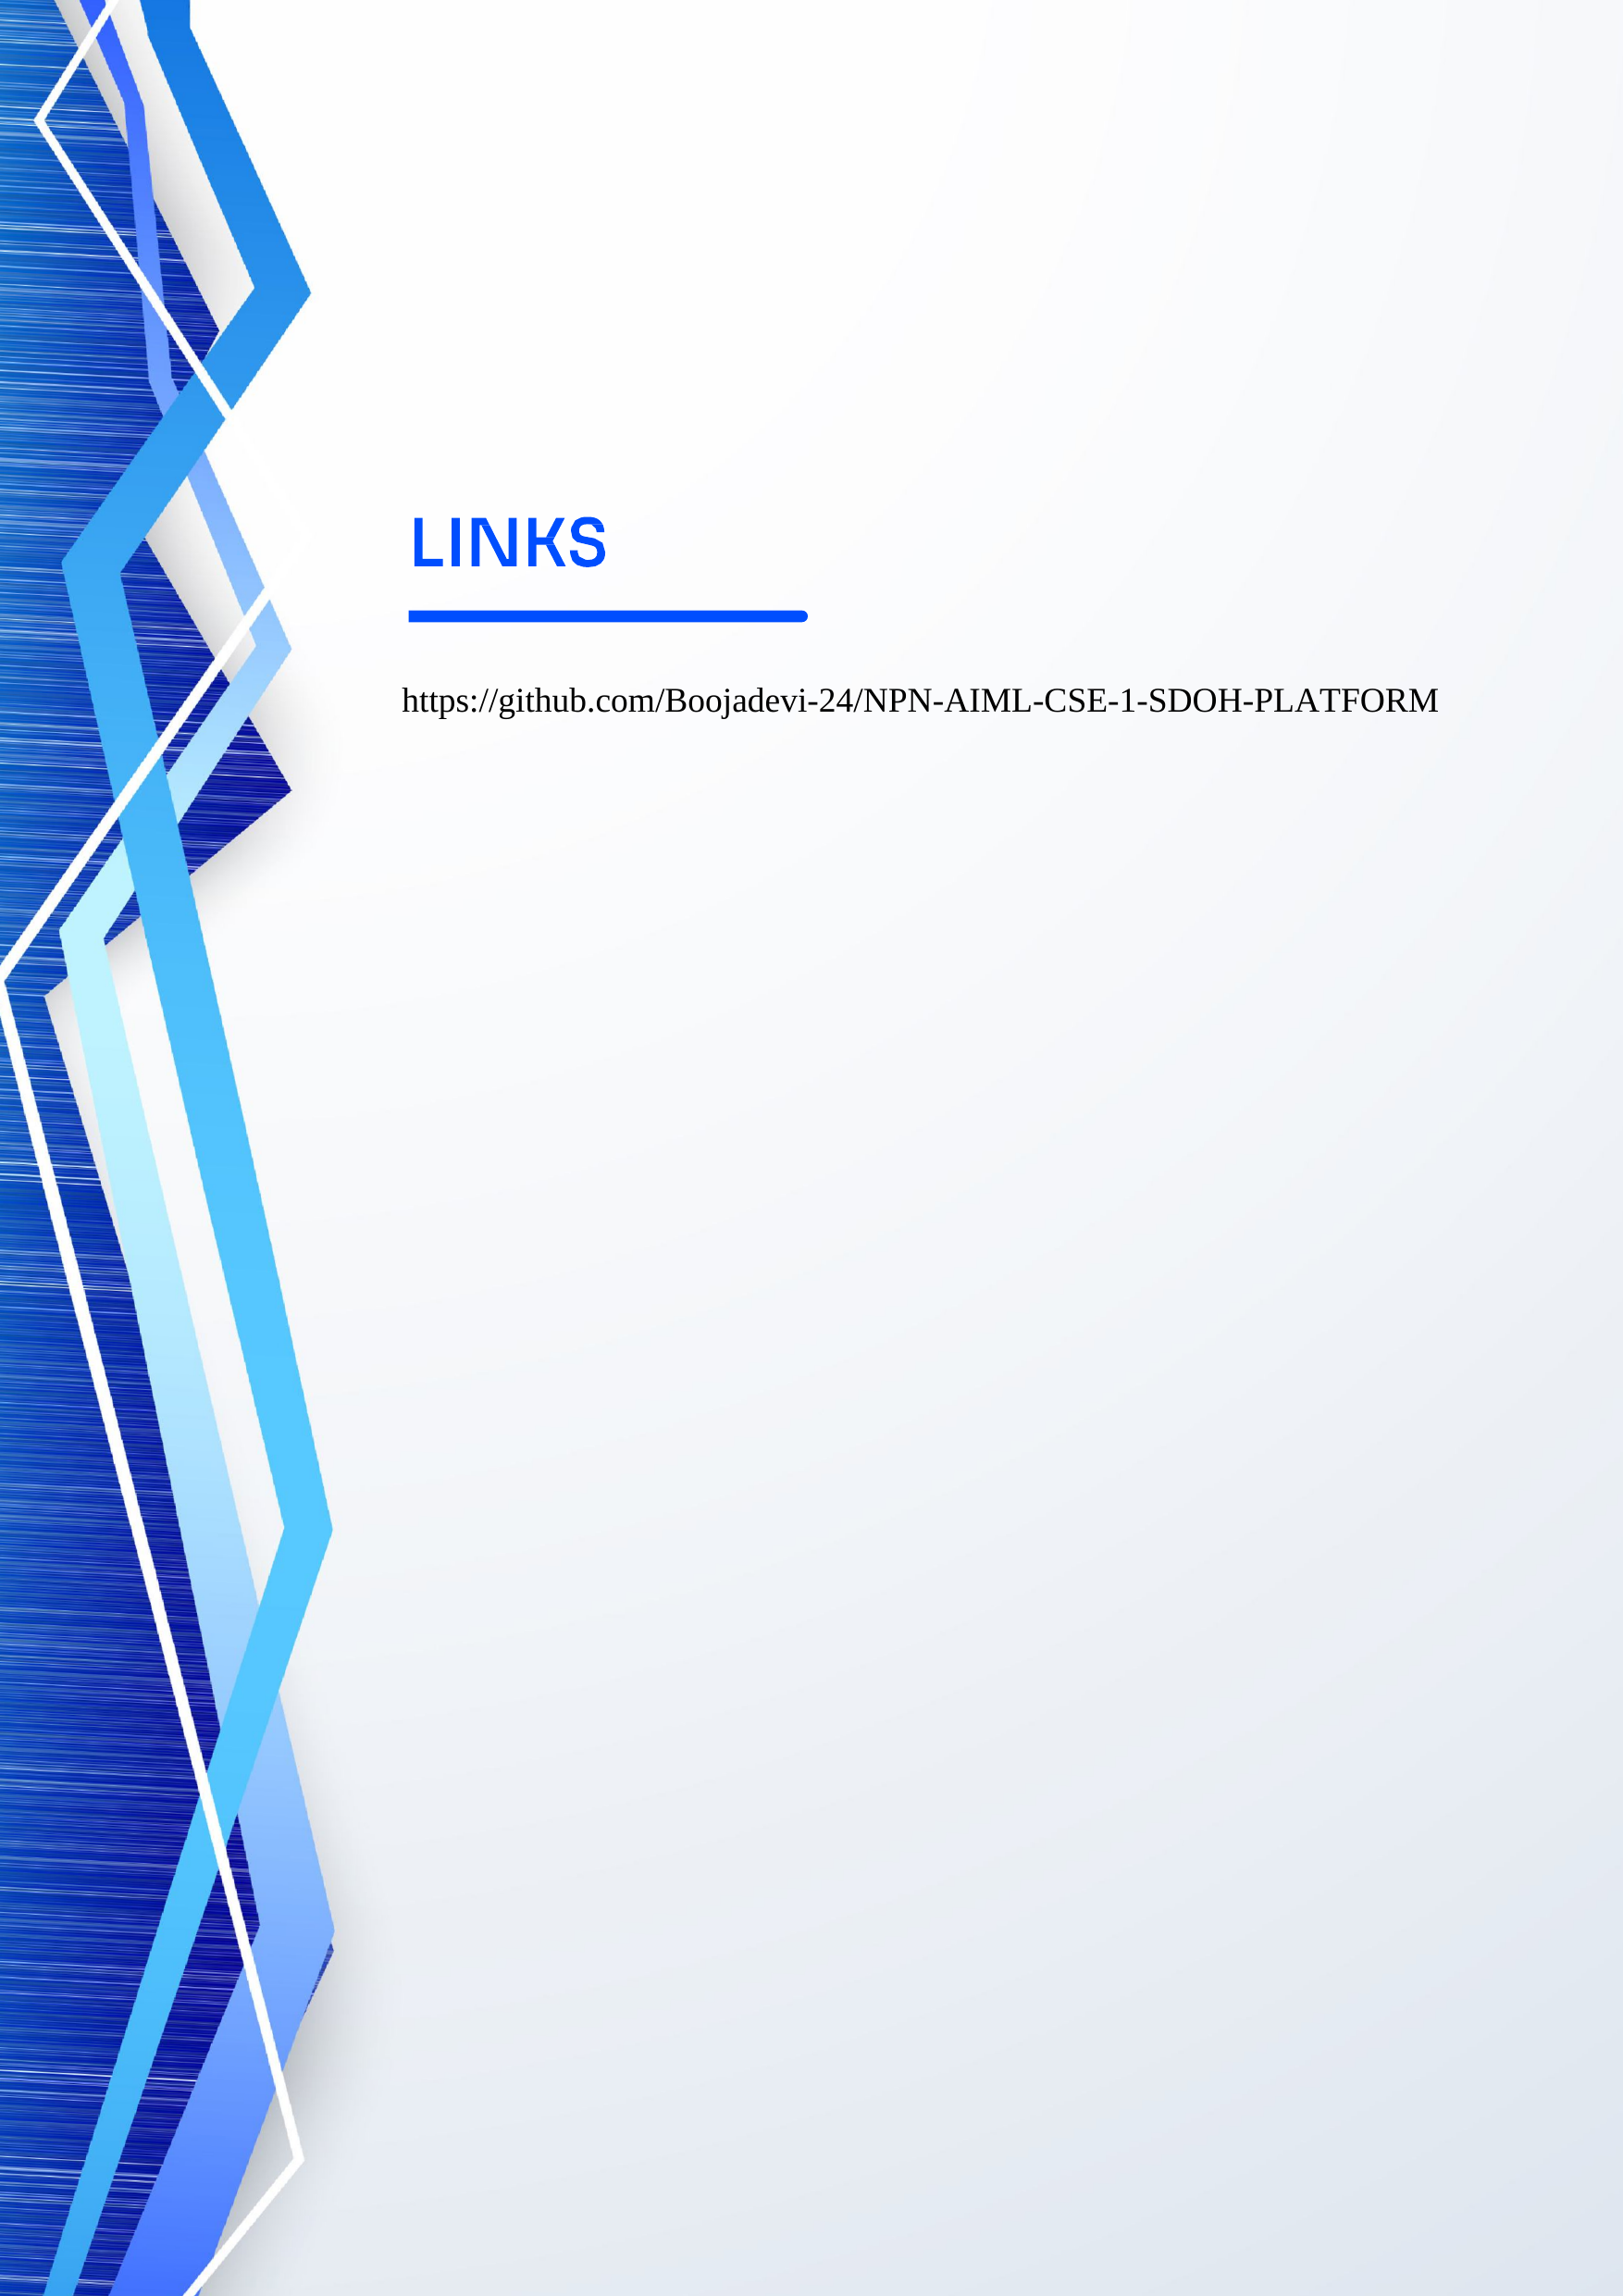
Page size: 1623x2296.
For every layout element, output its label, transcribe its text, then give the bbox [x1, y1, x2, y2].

picture [0, 0, 1623, 2296]
text https://github.com/Boojadevi-24/NPN-AIML-CSE-1-SDOH-PLATFORM [232, 679, 1609, 719]
